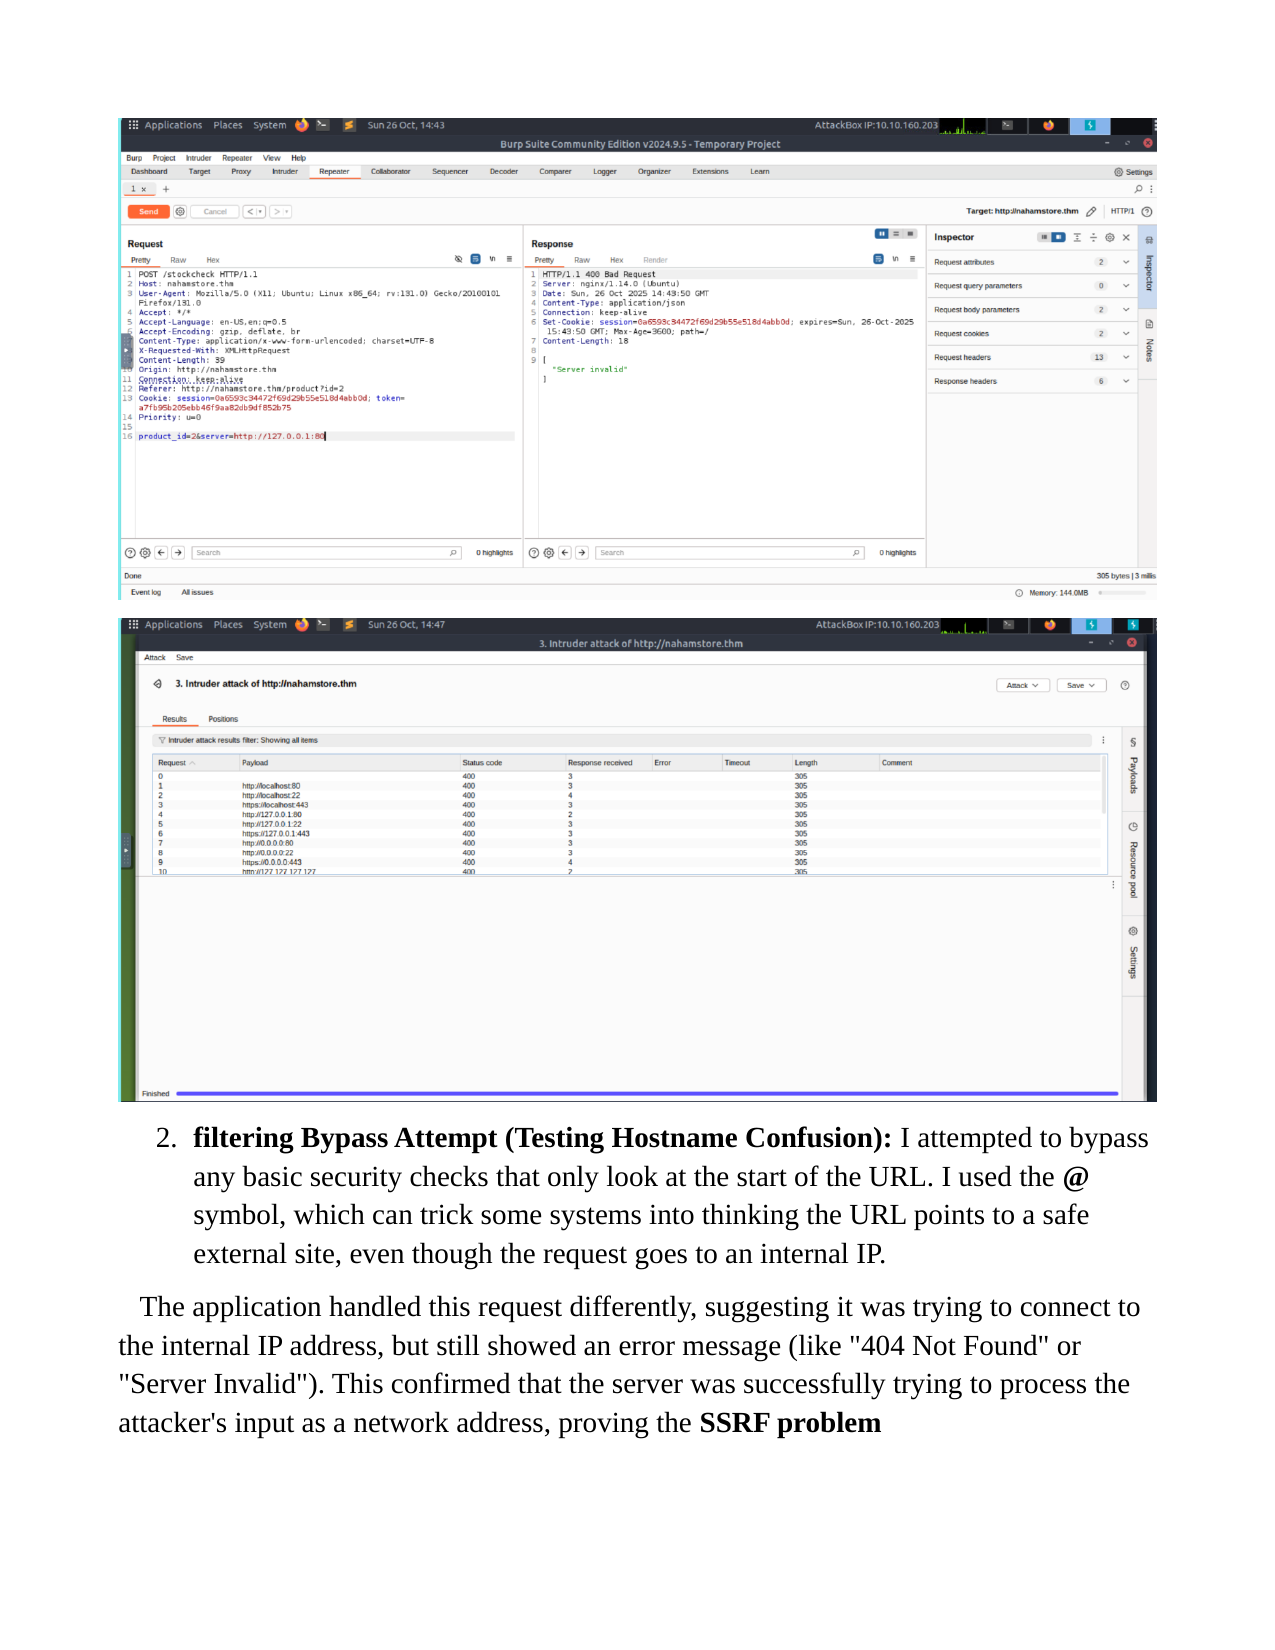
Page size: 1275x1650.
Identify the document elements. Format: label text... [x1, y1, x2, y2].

list filtering Bypass Attempt (Testing Hostname Confusion): I attempted to bypass any basic security checks that only look at the start of the URL. I used the @ symbol, which can trick some systems into thinking the URL points to a safe external site, even though the request goes to an internal IP. [156, 1120, 1157, 1269]
text The application handled this request differently, suggesting it was trying to connect to the internal IP address, but still showed an error message (like "404 Not Found" or "Server Invalid"). This confirmed that the server was successfully trying to process the attacker's input as a network address, proving the SSRF problem [118, 1289, 1157, 1438]
picture [118, 618, 1157, 1102]
picture [118, 118, 1157, 600]
